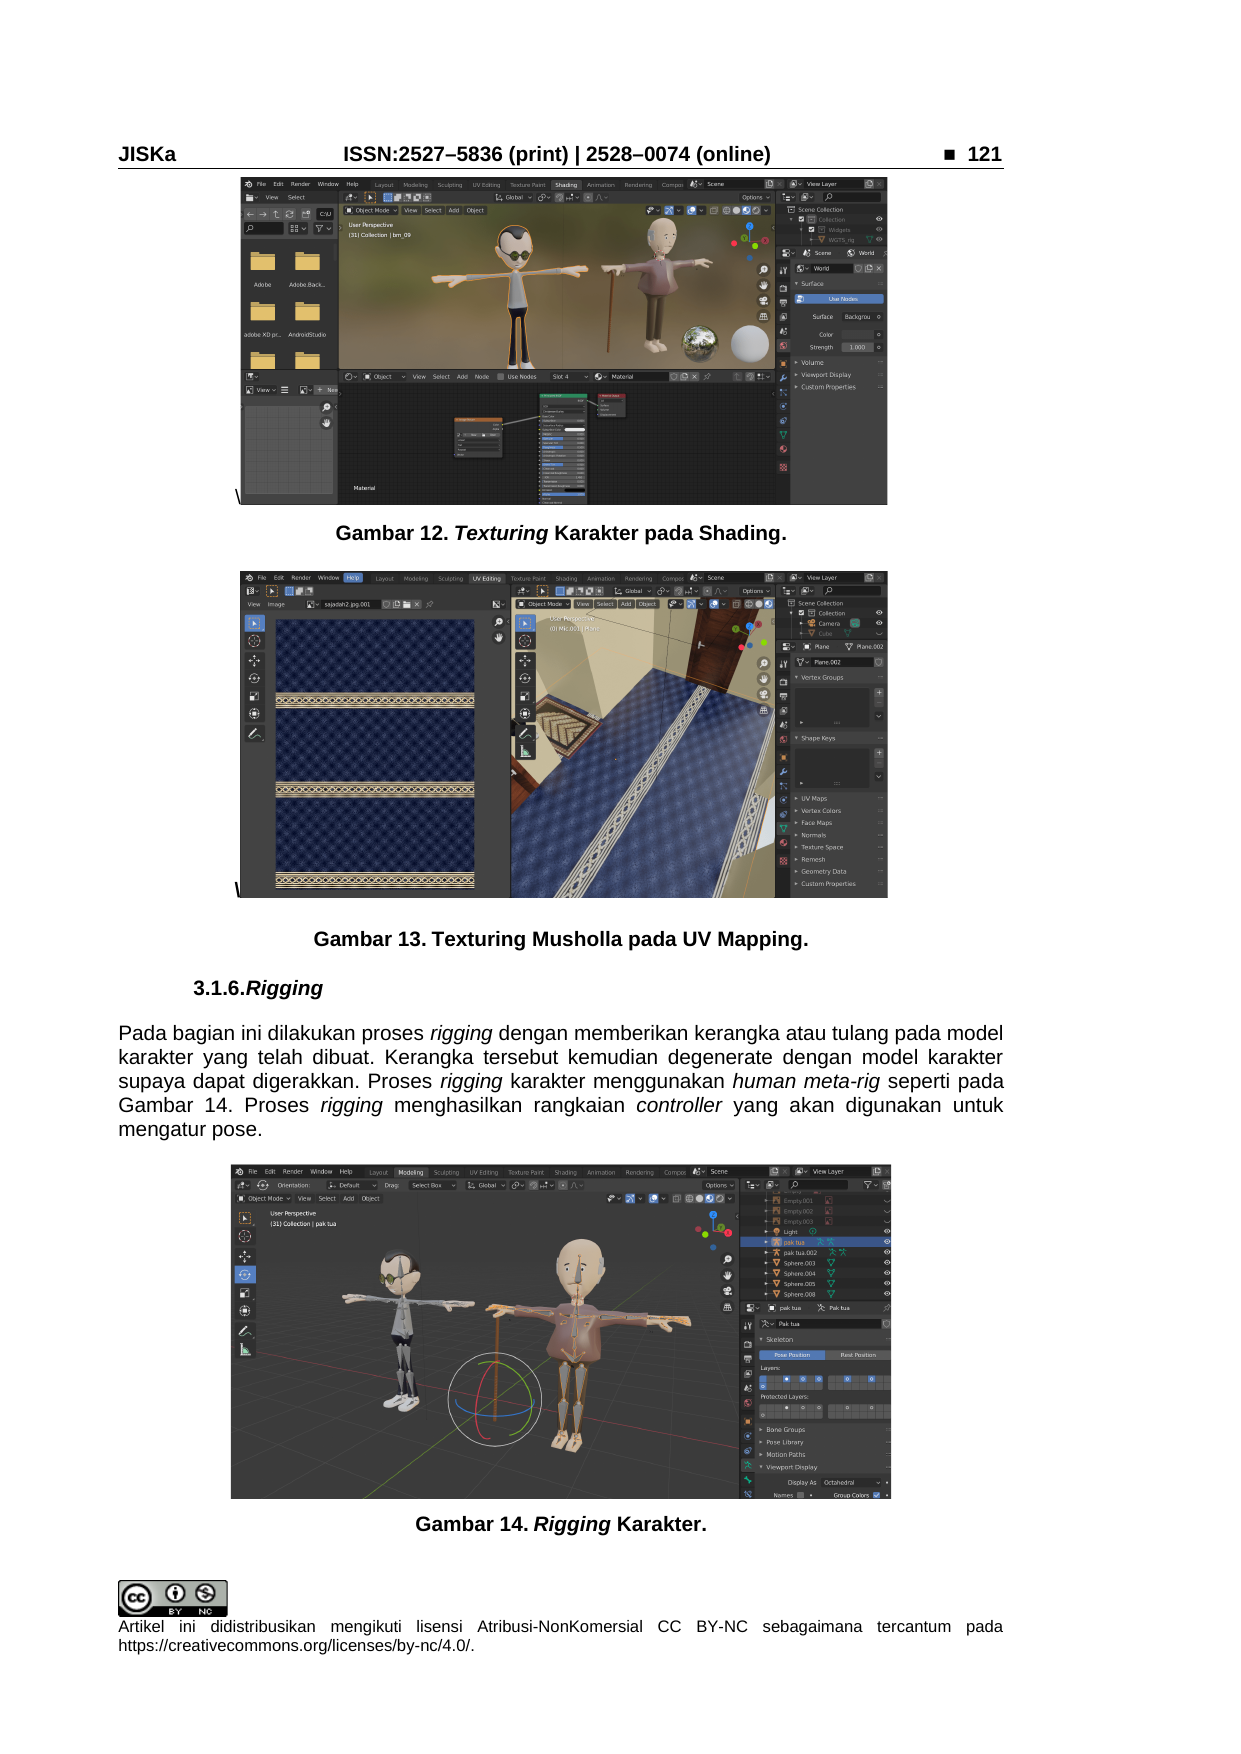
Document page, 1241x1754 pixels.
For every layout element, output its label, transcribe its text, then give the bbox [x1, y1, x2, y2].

subtitle Rigging [193, 976, 1004, 1000]
text Rigging Karakter. [118, 1512, 1004, 1536]
picture [230, 1164, 892, 1499]
text Texturing Musholla pada UV Mapping. [118, 927, 1004, 951]
picture [240, 177, 888, 505]
picture [240, 570, 888, 898]
picture [118, 1580, 228, 1617]
text Pada bagian ini dilakukan proses rigging dengan memberikan kerangka atau tulang pada model karakter yang telah dibuat. Kerangka tersebut kemudian degenerate dengan model karakter supaya dapat digerakkan. Proses rigging karakter menggunakan human meta-rig seperti pada Gambar 14. Proses rigging menghasilkan rangkaian controller yang akan digunakan untuk mengatur pose. [118, 1021, 1004, 1140]
text Texturing Karakter pada Shading. [118, 521, 1004, 545]
